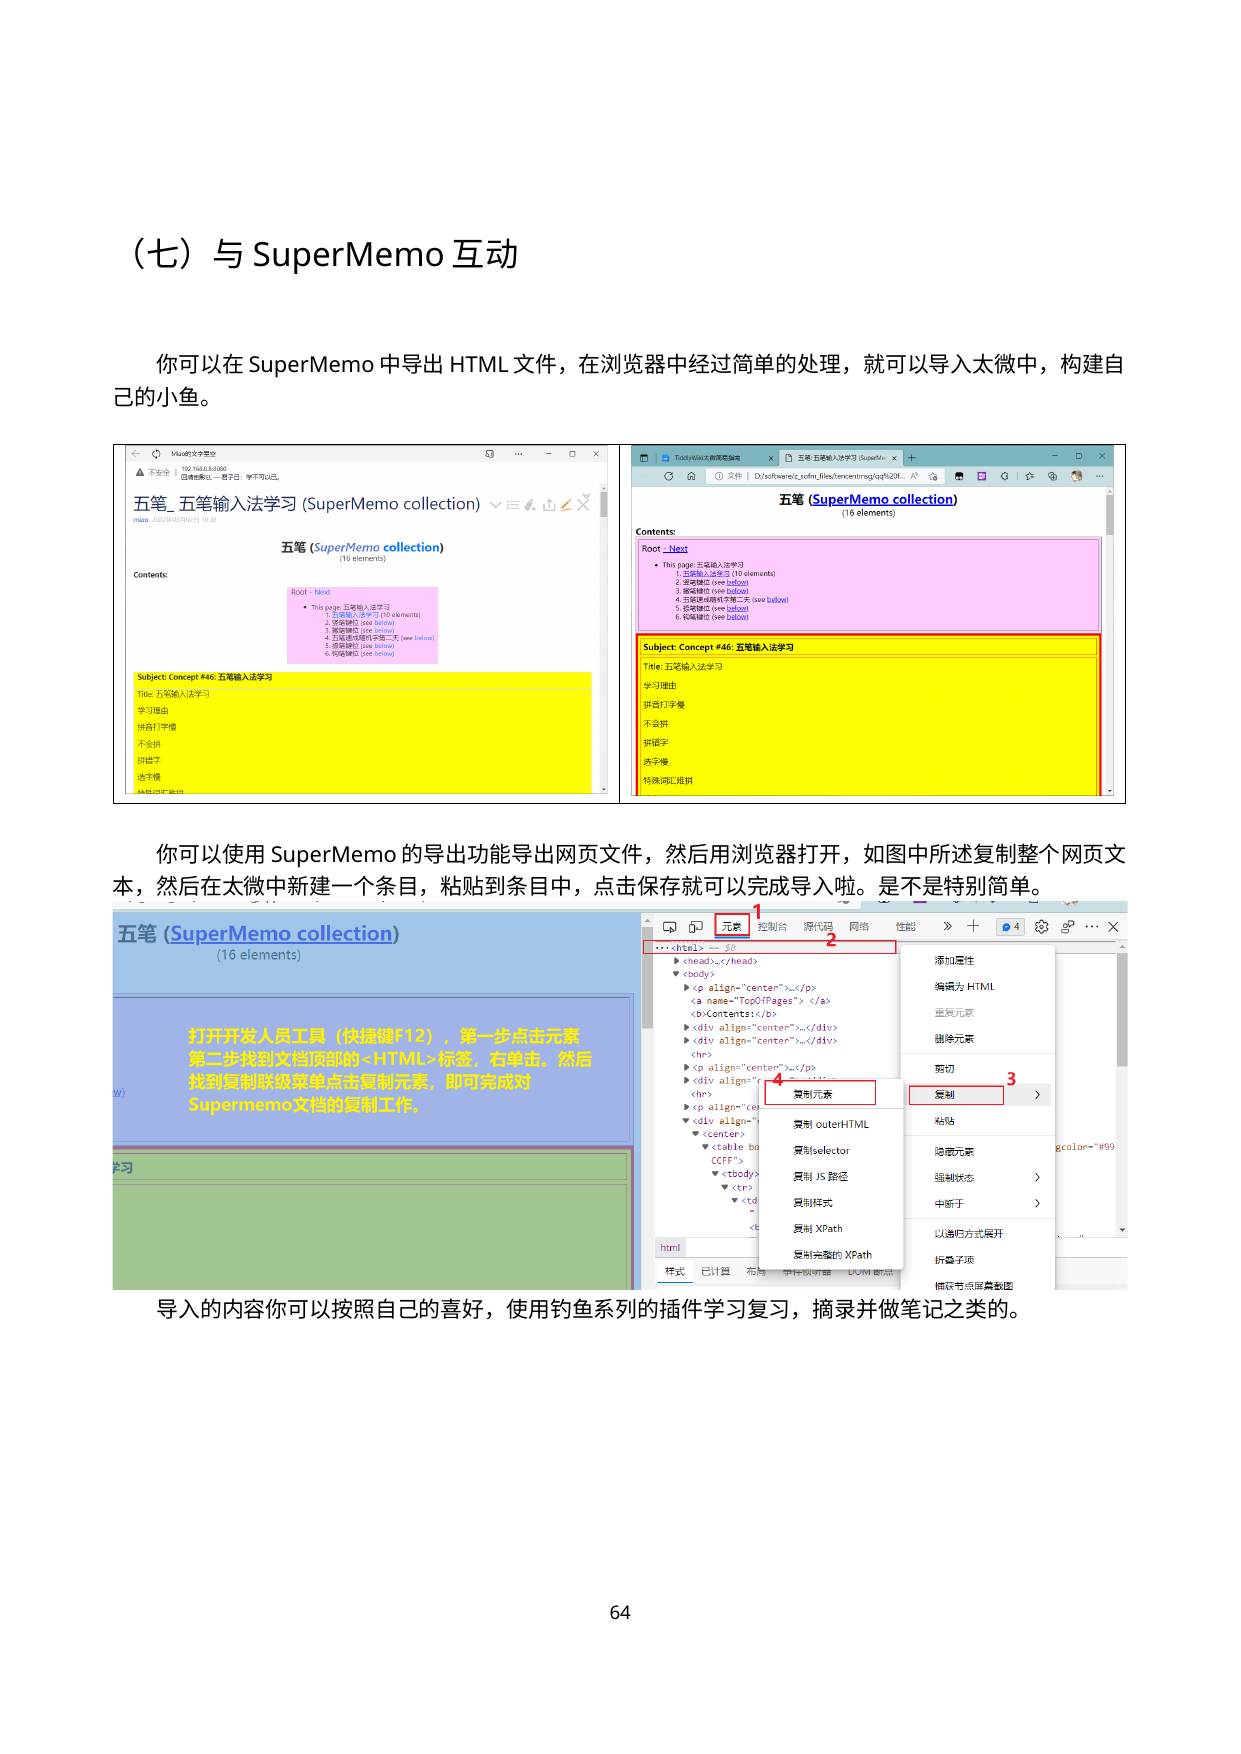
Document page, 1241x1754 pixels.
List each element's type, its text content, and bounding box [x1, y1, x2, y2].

table_header [114, 445, 619, 803]
subtitle （七）与SuperMemo互动 [112, 219, 1128, 284]
picture [125, 445, 608, 794]
text 你可以在SuperMemo中导出HTML文件，在浏览器中经过简单的处理，就可以导入太微中，构建自己的小鱼。 [112, 347, 1128, 412]
picture [631, 445, 1114, 796]
picture [112, 901, 1128, 1290]
text 导入的内容你可以按照自己的喜好，使用钓鱼系列的插件学习复习，摘录并做笔记之类的。 [112, 1291, 1128, 1324]
text 你可以使用SuperMemo的导出功能导出网页文件，然后用浏览器打开，如图中所述复制整个网页文本，然后在太微中新建一个条目，粘贴到条目中，点击保存就可以完成导入啦。是不是特别简单。 [112, 836, 1128, 901]
table_header [620, 445, 1125, 803]
